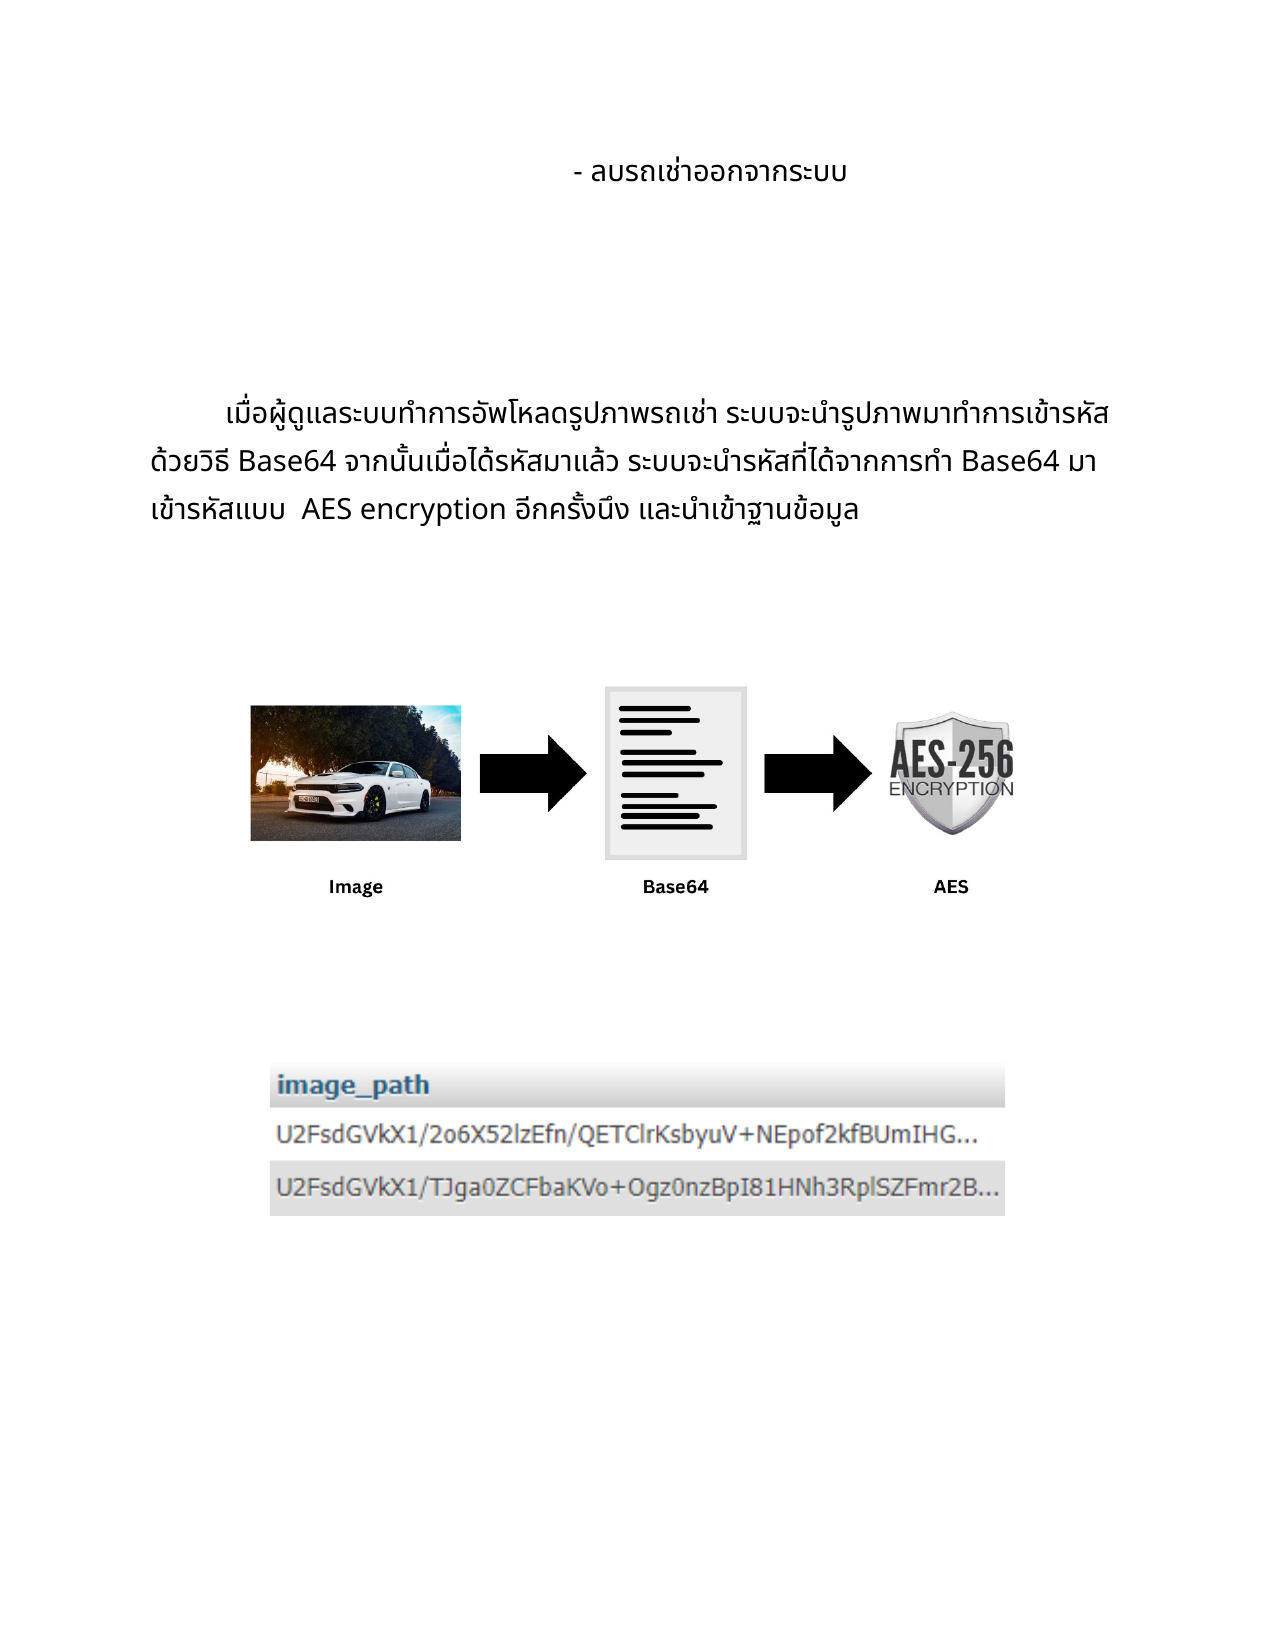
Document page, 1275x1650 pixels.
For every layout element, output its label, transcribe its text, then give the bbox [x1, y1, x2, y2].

text - ลบรถเช่าออกจากระบบ [150, 150, 1125, 194]
picture [269, 1061, 1006, 1216]
text เมื่อผู้ดูแลระบบทำการอัพโหลดรูปภาพรถเช่า ระบบจะนำรูปภาพมาทำการเข้ารหัสด้วยวิธี Base64 จากนั้นเมื่อได้รหัสมาแล้ว ระบบจะนำรหัสที่ได้จากการทำ Base64 มาเข้ารหัสแบบ AES encryption อีกครั้งนึง และนำเข้าฐานข้อมูล [150, 393, 1125, 532]
picture [250, 555, 1025, 991]
